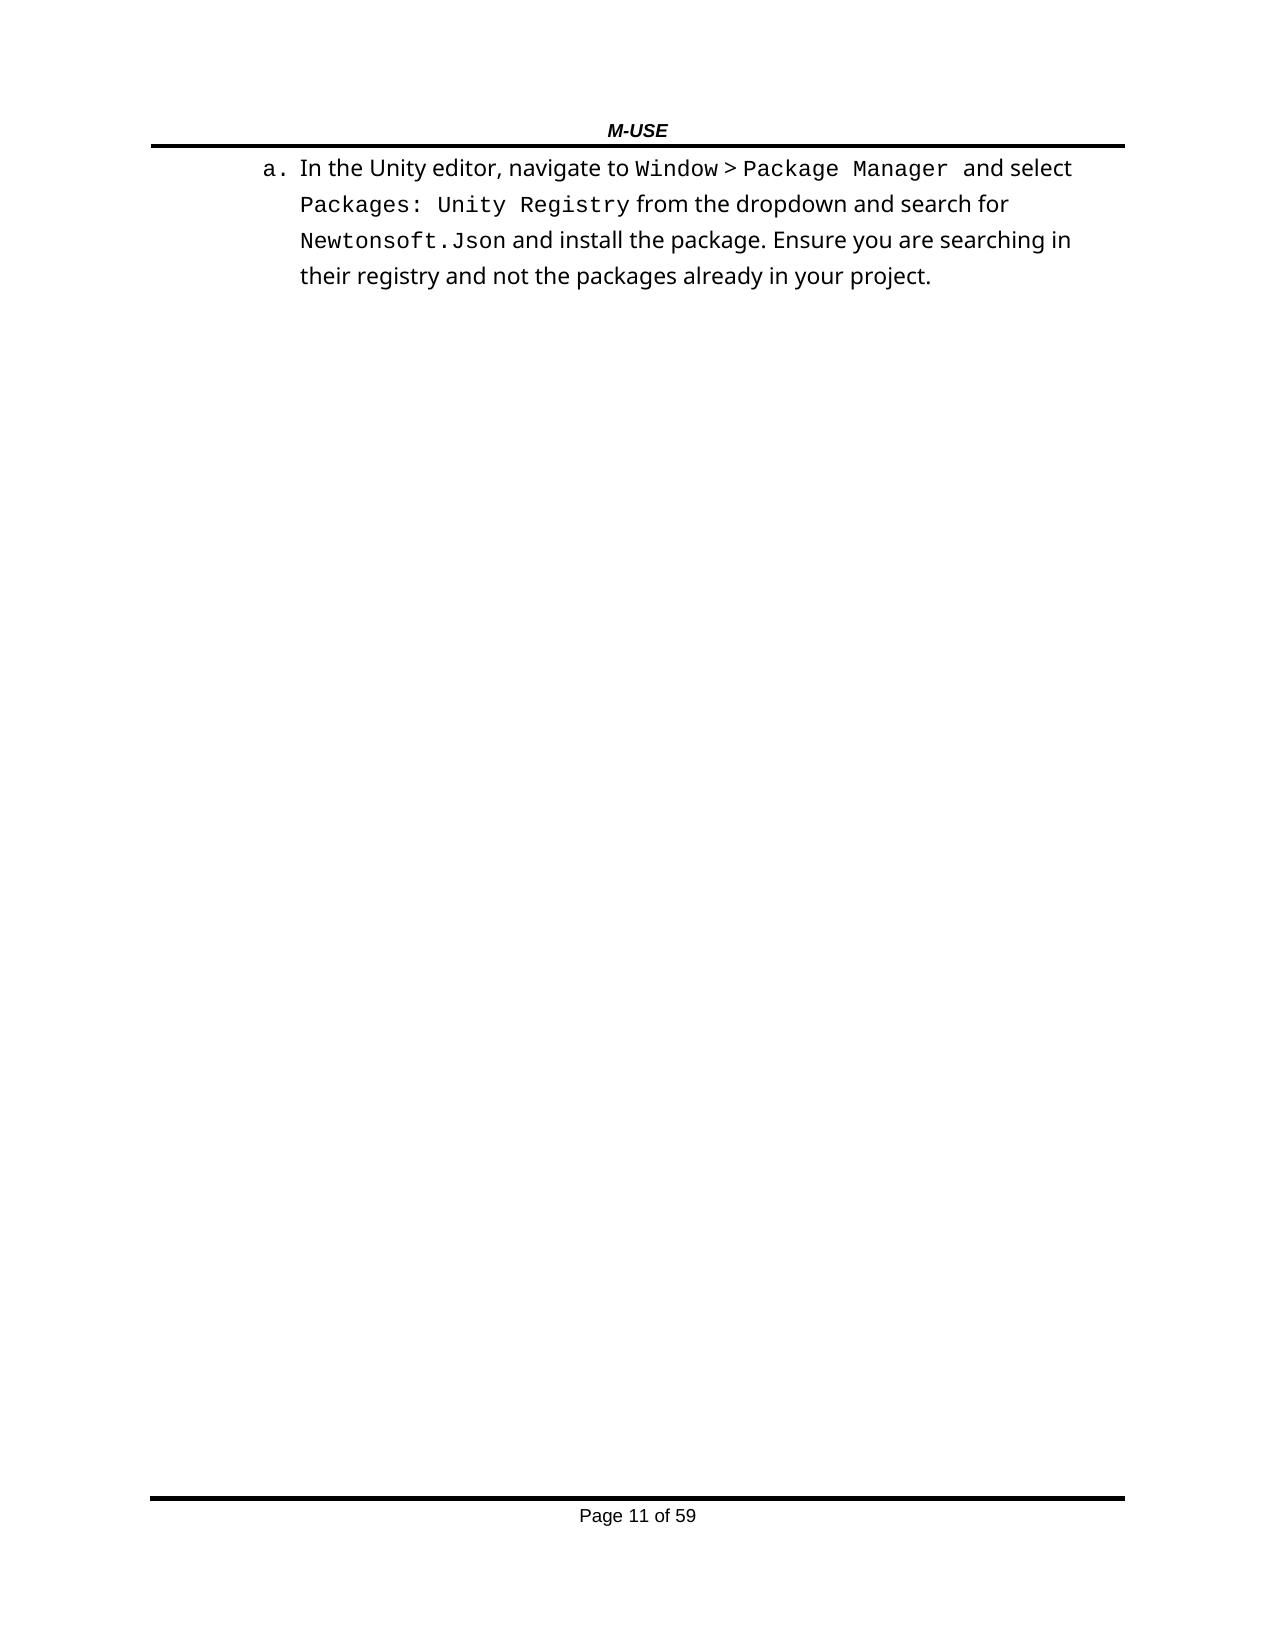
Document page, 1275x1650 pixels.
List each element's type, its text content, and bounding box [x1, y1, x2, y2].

list In the Unity editor, navigate to Window > Package Manager and select Packages: Unity Registry from the dropdown and search for Newtonsoft.Json and install the package. Ensure you are searching in their registry and not the packages already in your project. [262, 152, 1125, 292]
